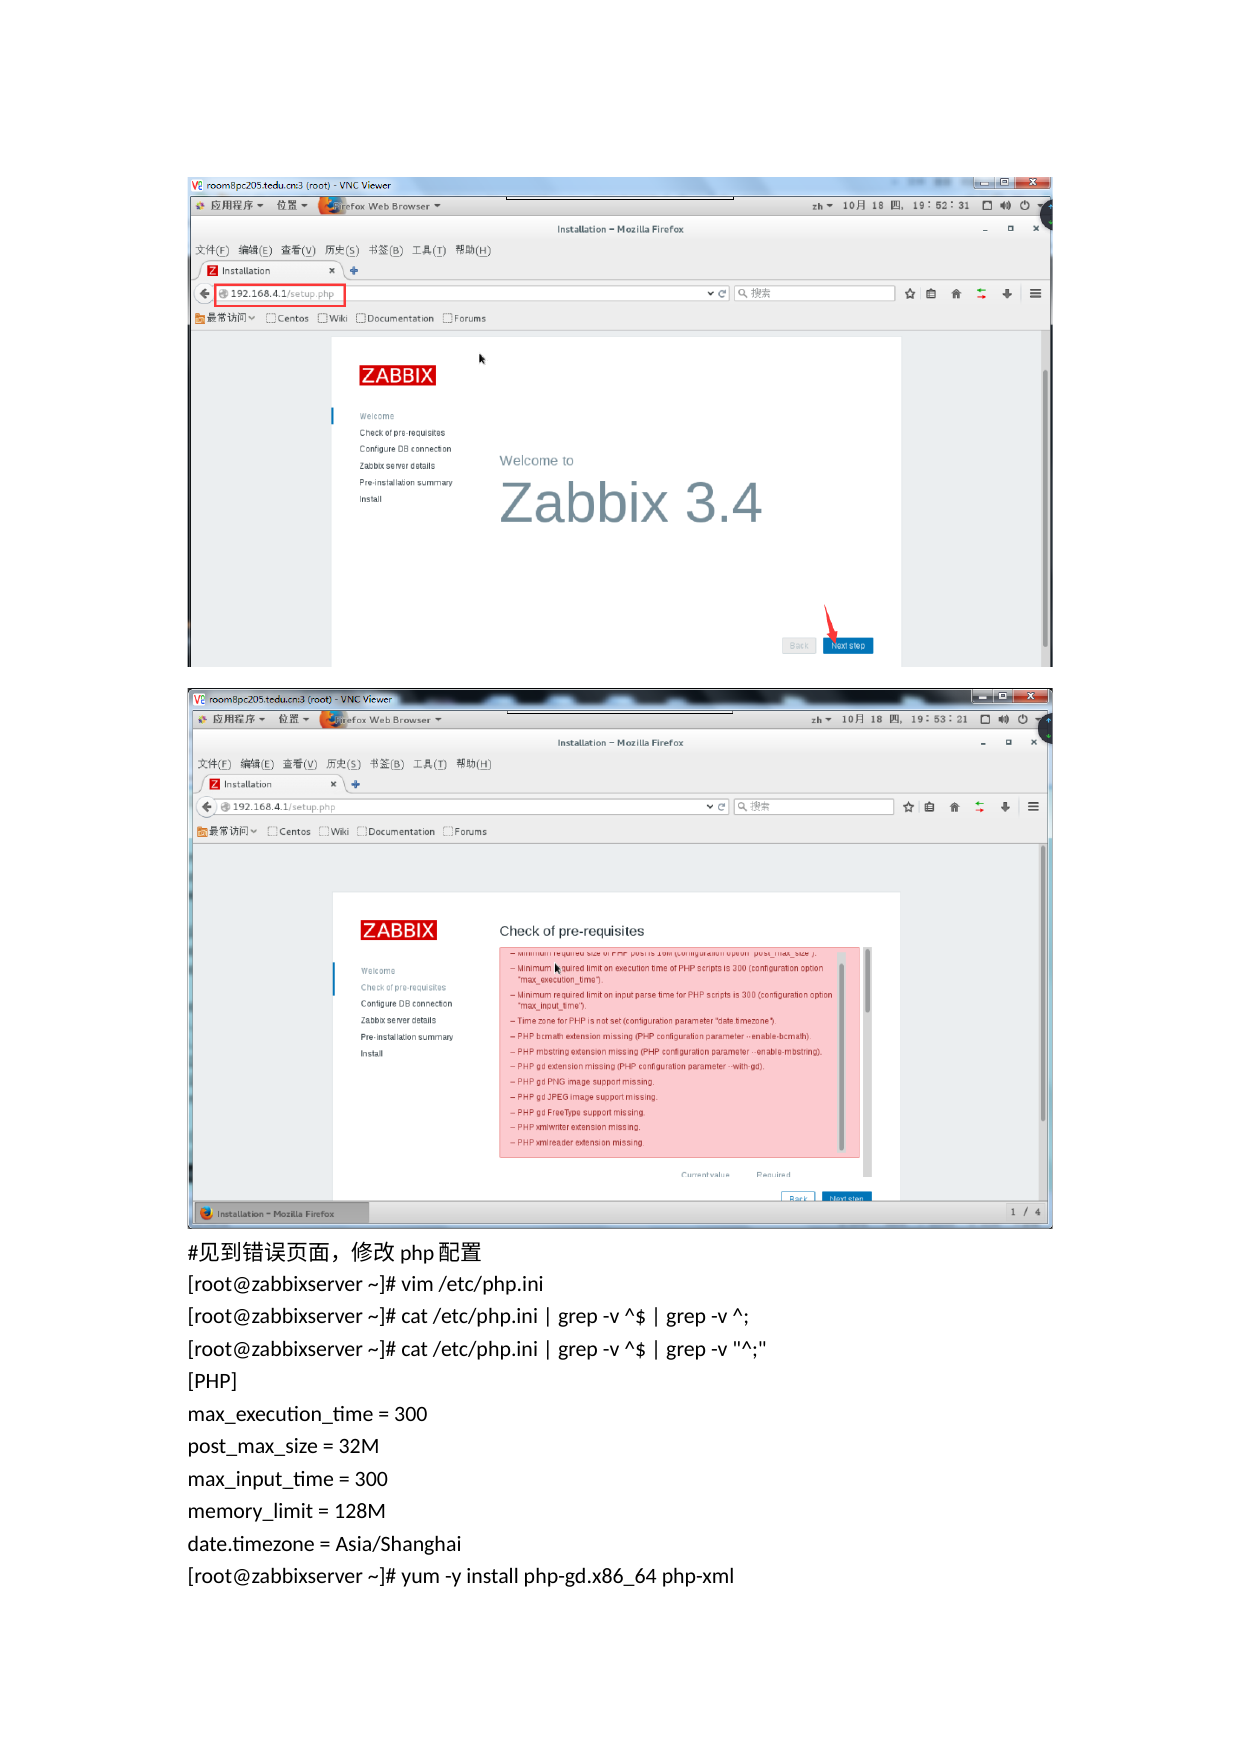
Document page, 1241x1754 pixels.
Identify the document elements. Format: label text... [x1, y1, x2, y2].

picture [187, 177, 1053, 667]
text max_input_time = 300 [187, 1462, 1053, 1494]
text post_max_size = 32M [187, 1429, 1053, 1462]
text memory_limit = 128M [187, 1494, 1053, 1527]
text [PHP] [187, 1364, 1053, 1397]
text [root@zabbixserver ~]# yum -y install php-gd.x86_64 php-xml [187, 1559, 1053, 1592]
text [root@zabbixserver ~]# vim /etc/php.ini [187, 1267, 1053, 1299]
text [root@zabbixserver ~]# cat /etc/php.ini | grep -v ^$ | grep -v "^;" [187, 1332, 1053, 1364]
text date.timezone = Asia/Shanghai [187, 1527, 1053, 1559]
text #见到错误页面，修改php配置 [187, 1234, 1053, 1267]
picture [187, 688, 1053, 1229]
text max_execution_time = 300 [187, 1397, 1053, 1429]
text [root@zabbixserver ~]# cat /etc/php.ini | grep -v ^$ | grep -v ^; [187, 1299, 1053, 1332]
